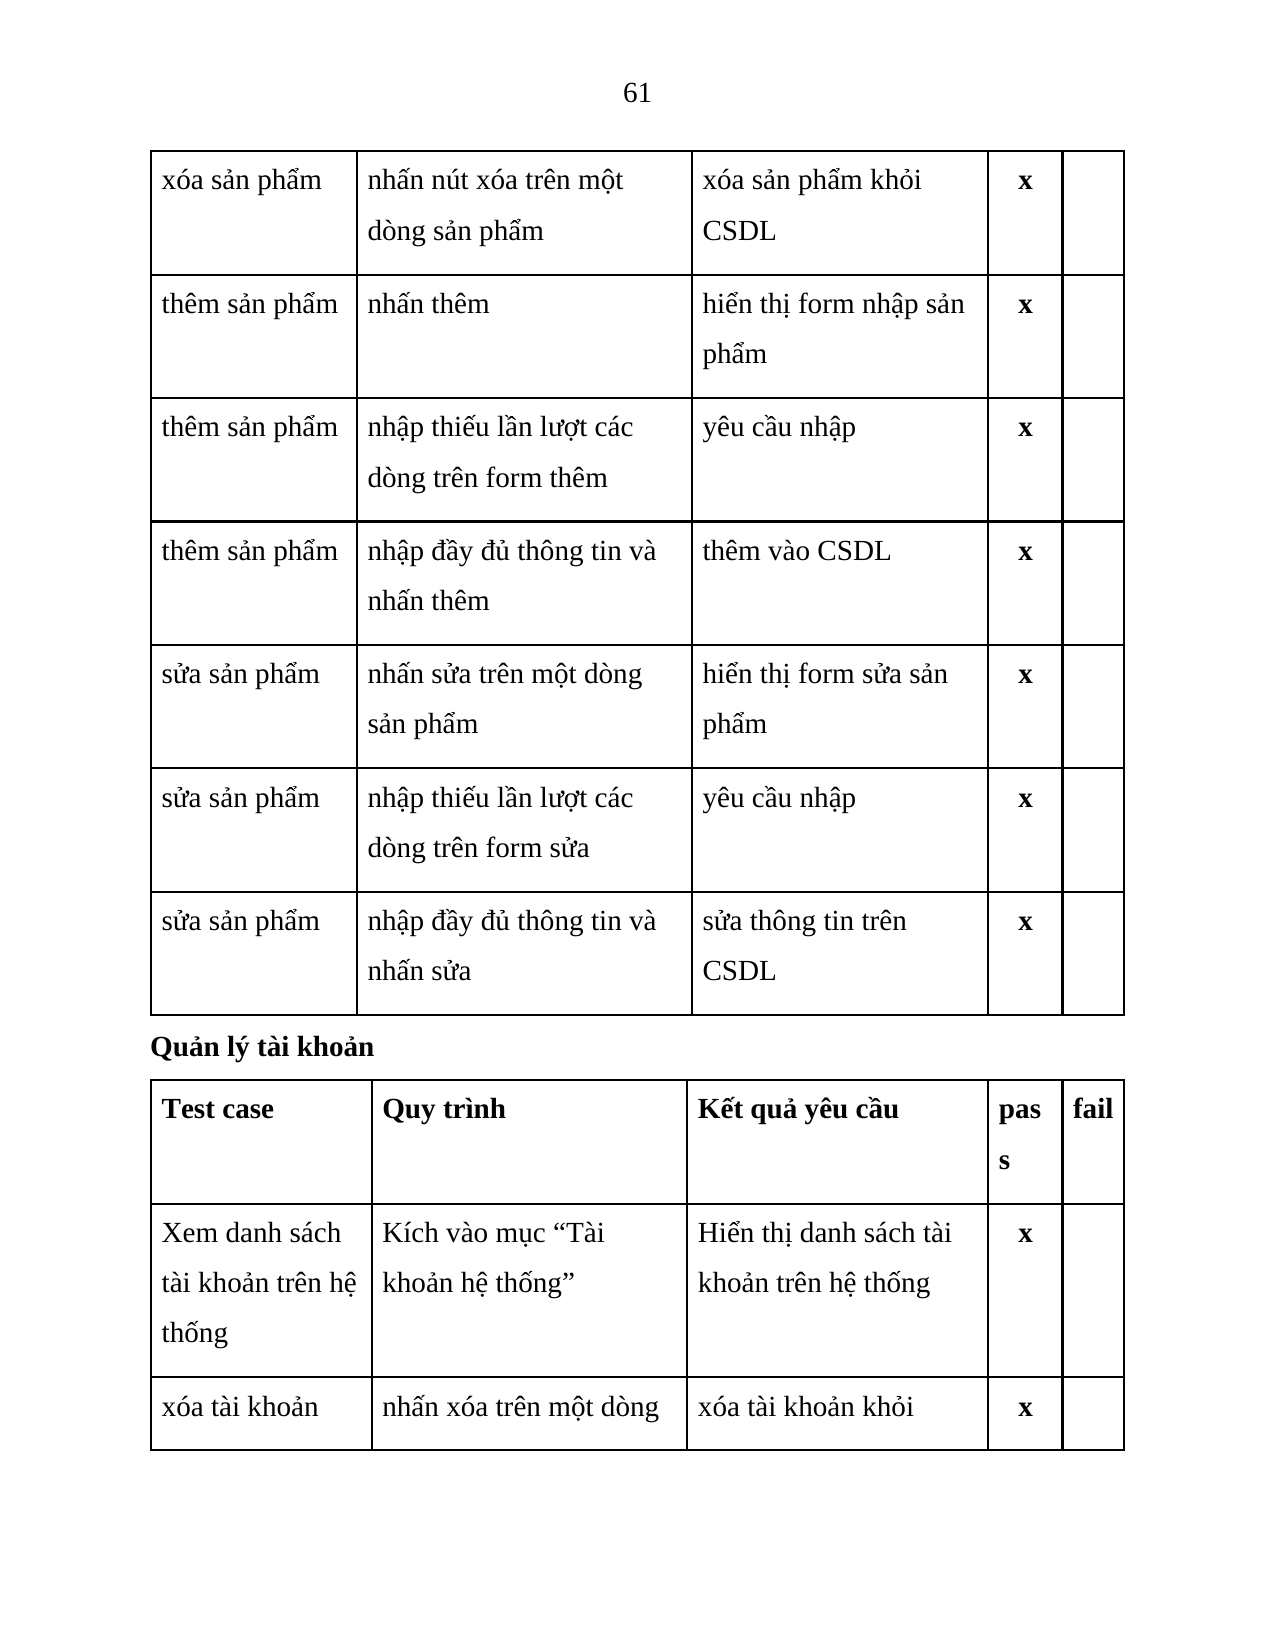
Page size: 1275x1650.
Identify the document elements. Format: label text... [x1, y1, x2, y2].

table_cell [1064, 152, 1123, 273]
table_cell yêu cầu nhập [693, 399, 987, 520]
table_cell thêm sản phẩm [152, 276, 356, 397]
table_cell x [989, 646, 1061, 767]
table_cell x [989, 1378, 1061, 1449]
table_cell [1064, 276, 1123, 397]
table_cell thêm sản phẩm [152, 399, 356, 520]
table_cell thêm vào CSDL [693, 523, 987, 644]
table_cell [1064, 769, 1123, 891]
table_cell nhấn thêm [358, 276, 691, 397]
table_cell [1064, 646, 1123, 767]
table_cell sửa sản phẩm [152, 646, 356, 767]
table_cell [1064, 399, 1123, 520]
table_header Kết quả yêu cầu [688, 1081, 987, 1202]
table_cell xóa sản phẩm khỏi CSDL [693, 152, 987, 273]
table_header pass [989, 1081, 1061, 1202]
table_cell [1064, 1205, 1123, 1376]
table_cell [688, 1378, 987, 1449]
table_cell x [989, 152, 1061, 273]
table_cell sửa sản phẩm [152, 893, 356, 1014]
table_cell [1064, 893, 1123, 1014]
table_cell x [989, 399, 1061, 520]
table_cell hiển thị form sửa sản phẩm [693, 646, 987, 767]
table_cell nhấn sửa trên một dòng sản phẩm [358, 646, 691, 767]
table_cell x [989, 523, 1061, 644]
table_cell Xem danh sách tài khoản trên hệ thống [152, 1205, 371, 1376]
table_cell hiển thị form nhập sản phẩm [693, 276, 987, 397]
table_cell xóa tài khoản [152, 1378, 371, 1449]
table_cell thêm sản phẩm [152, 523, 356, 644]
table_cell nhập đầy đủ thông tin và nhấn thêm [358, 523, 691, 644]
text Quản lý tài khoản [150, 1029, 1125, 1062]
table_cell Kích vào mục “Tài khoản hệ thống” [373, 1205, 686, 1376]
table_cell [1064, 523, 1123, 644]
table_cell nhập thiếu lần lượt các dòng trên form thêm [358, 399, 691, 520]
table_cell yêu cầu nhập [693, 769, 987, 891]
table_cell xóa sản phẩm [152, 152, 356, 273]
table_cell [373, 1378, 686, 1449]
table_header Test case [152, 1081, 371, 1202]
table_cell nhập thiếu lần lượt các dòng trên form sửa [358, 769, 691, 891]
table_cell x [989, 893, 1061, 1014]
table_cell nhập đầy đủ thông tin và nhấn sửa [358, 893, 691, 1014]
table_cell [1064, 1378, 1123, 1449]
table_cell Hiển thị danh sách tài khoản trên hệ thống [688, 1205, 987, 1376]
table_cell sửa sản phẩm [152, 769, 356, 891]
table_header Quy trình [373, 1081, 686, 1202]
table_cell x [989, 1205, 1061, 1376]
table_cell x [989, 769, 1061, 891]
table_cell x [989, 276, 1061, 397]
table_cell nhấn nút xóa trên một dòng sản phẩm [358, 152, 691, 273]
table_header fail [1064, 1081, 1123, 1202]
table_cell sửa thông tin trên CSDL [693, 893, 987, 1014]
